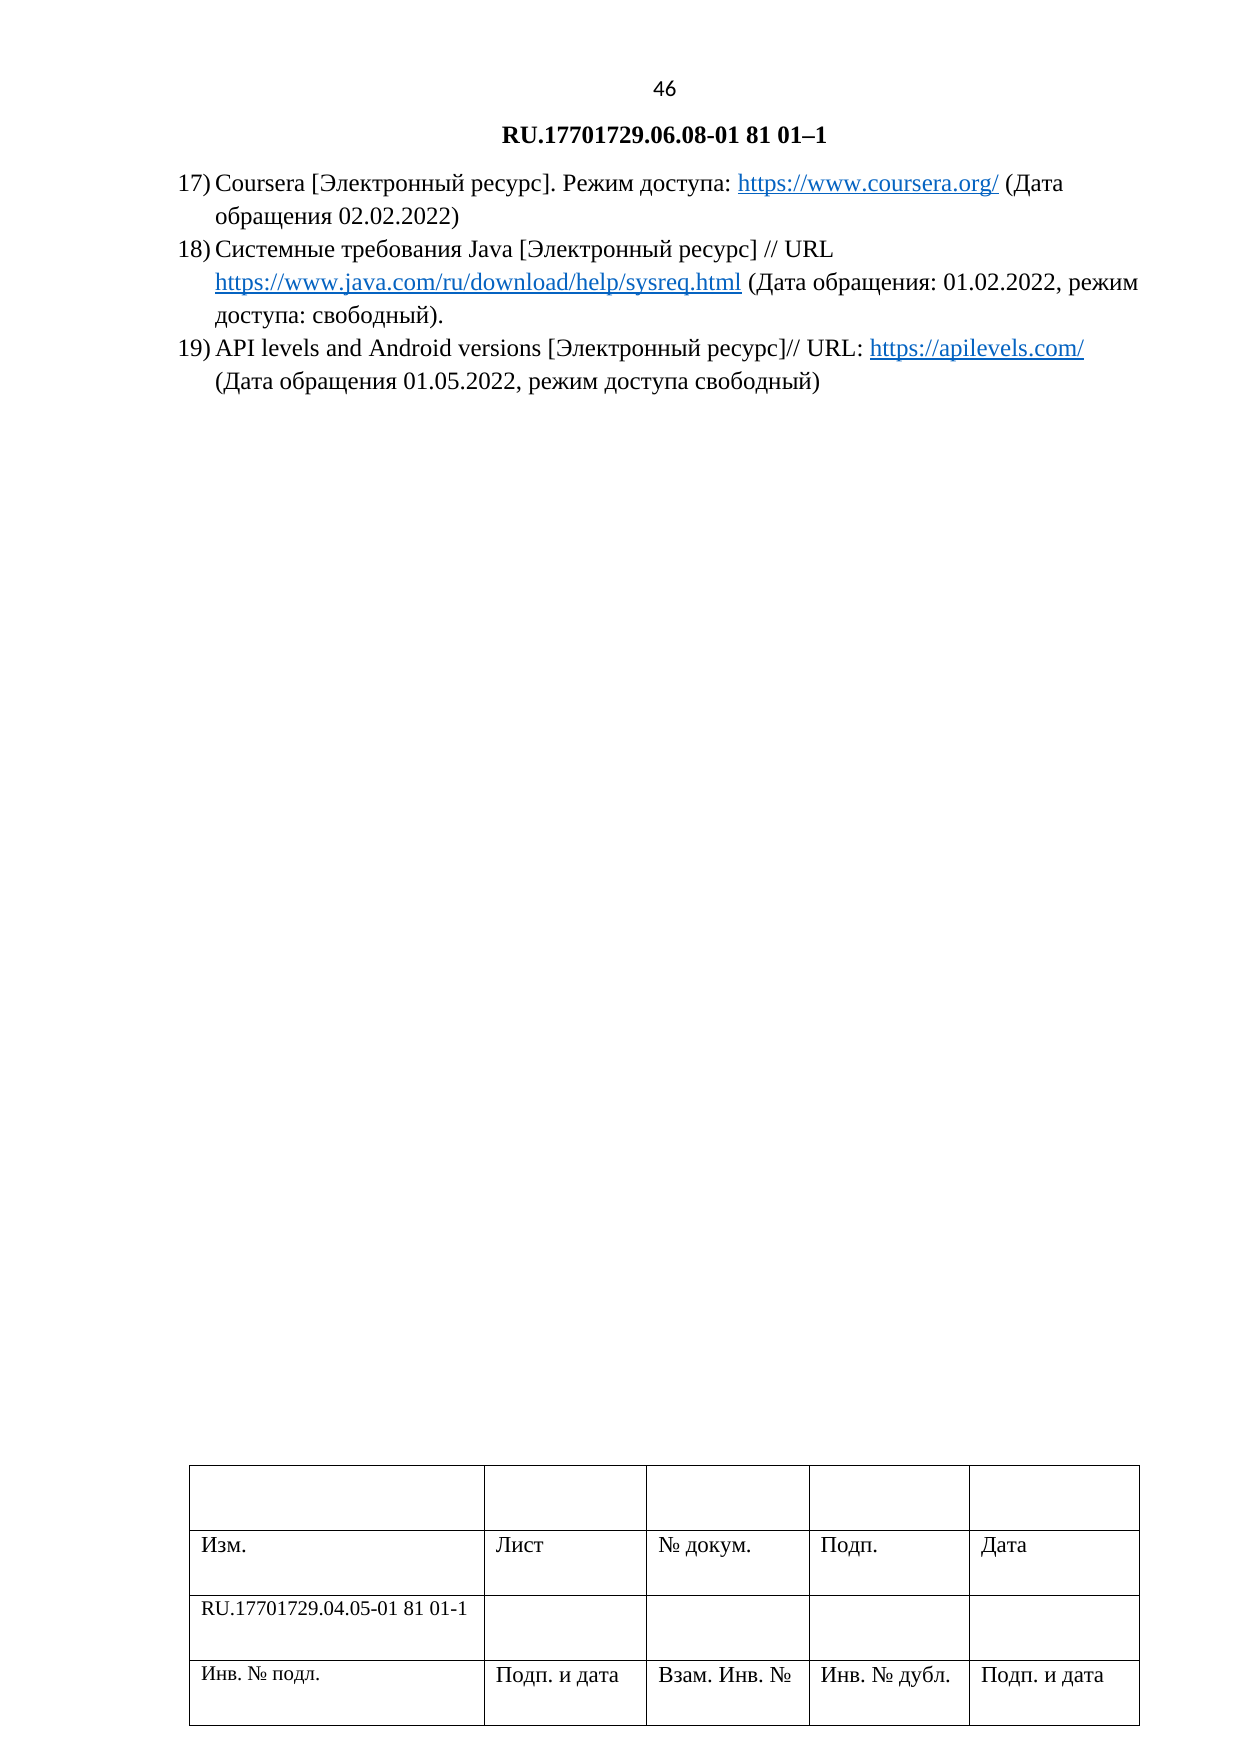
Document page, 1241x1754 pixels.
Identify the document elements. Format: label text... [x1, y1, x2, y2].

list API levels and Android versions [Электронный ресурс]// URL: https://apilevels.com/ (Дата обращения 01.05.2022, режим доступа свободный) [177, 333, 1152, 395]
list Системные требования Java [Электронный ресурс] // URL https://www.java.com/ru/download/help/sysreq.html (Дата обращения: 01.02.2022, режим доступа: свободный). [177, 234, 1152, 329]
list Coursera [Электронный ресурс]. Режим доступа: https://www.coursera.org/ (Дата обращения 02.02.2022) [177, 168, 1152, 230]
